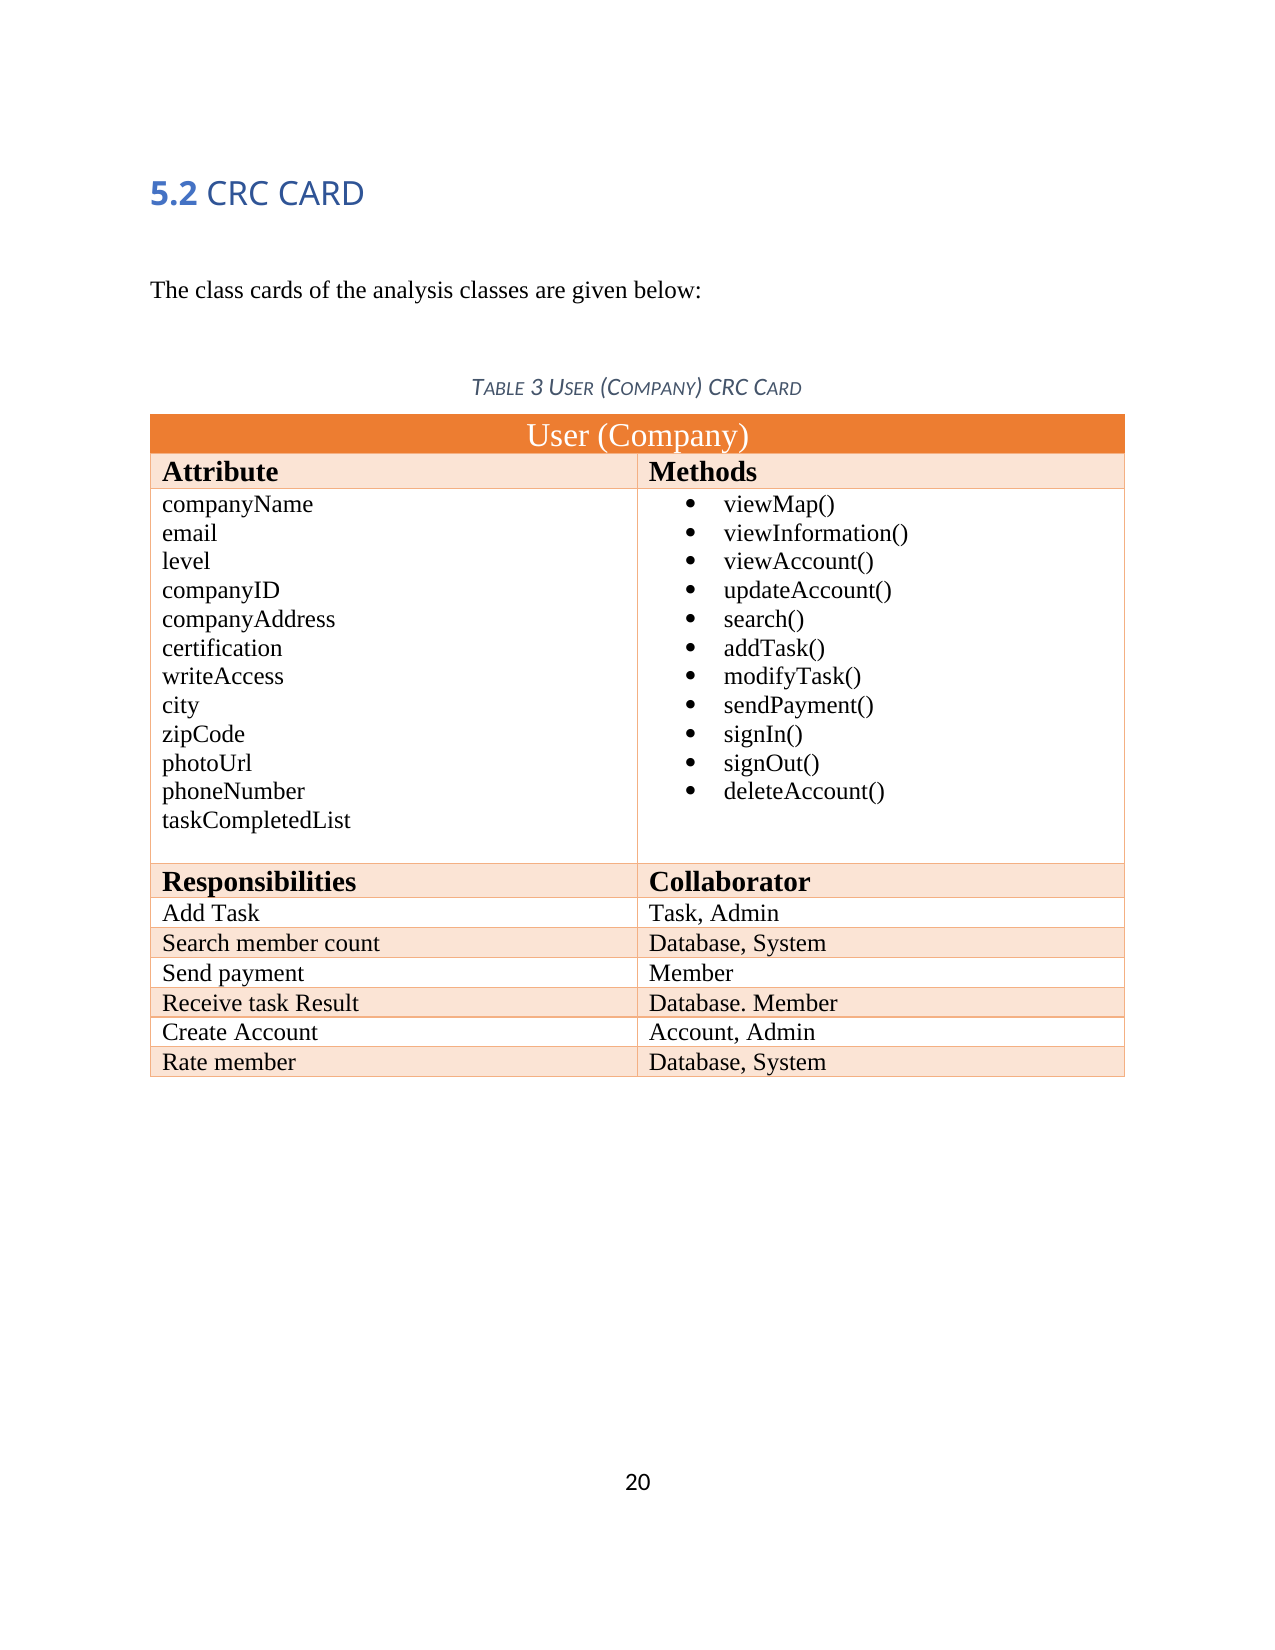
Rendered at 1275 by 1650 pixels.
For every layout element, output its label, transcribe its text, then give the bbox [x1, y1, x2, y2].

table_cell Database, System [638, 1047, 1124, 1076]
table_cell viewMap() viewInformation() viewAccount() updateAccount() search() addTask() modifyTask() sendPayment() signIn() signOut() deleteAccount() [638, 489, 1124, 863]
table_cell Database. Member [638, 988, 1124, 1016]
table_cell Search member count [151, 928, 637, 957]
table_cell Receive task Result [151, 988, 637, 1016]
table_cell Attribute [151, 454, 637, 488]
table_cell Account, Admin [638, 1018, 1124, 1046]
subtitle CRC CARD [150, 170, 1125, 215]
table_cell Send payment [151, 958, 637, 987]
table_cell companyName email level companyID companyAddress certification writeAccess city zipCode photoUrl phoneNumber taskCompletedList [151, 489, 637, 863]
text The class cards of the analysis classes are given below: [150, 276, 1125, 304]
table_cell Responsibilities [151, 864, 637, 897]
table_cell Member [638, 958, 1124, 987]
table_cell Create Account [151, 1018, 637, 1046]
table_cell Add Task [151, 898, 637, 927]
table_cell Task, Admin [638, 898, 1124, 927]
table_cell Methods [638, 454, 1124, 488]
table_cell Collaborator [638, 864, 1124, 897]
table_cell Database, System [638, 928, 1124, 957]
table_header User (Company) [151, 415, 1124, 453]
table_cell Rate member [151, 1047, 637, 1076]
